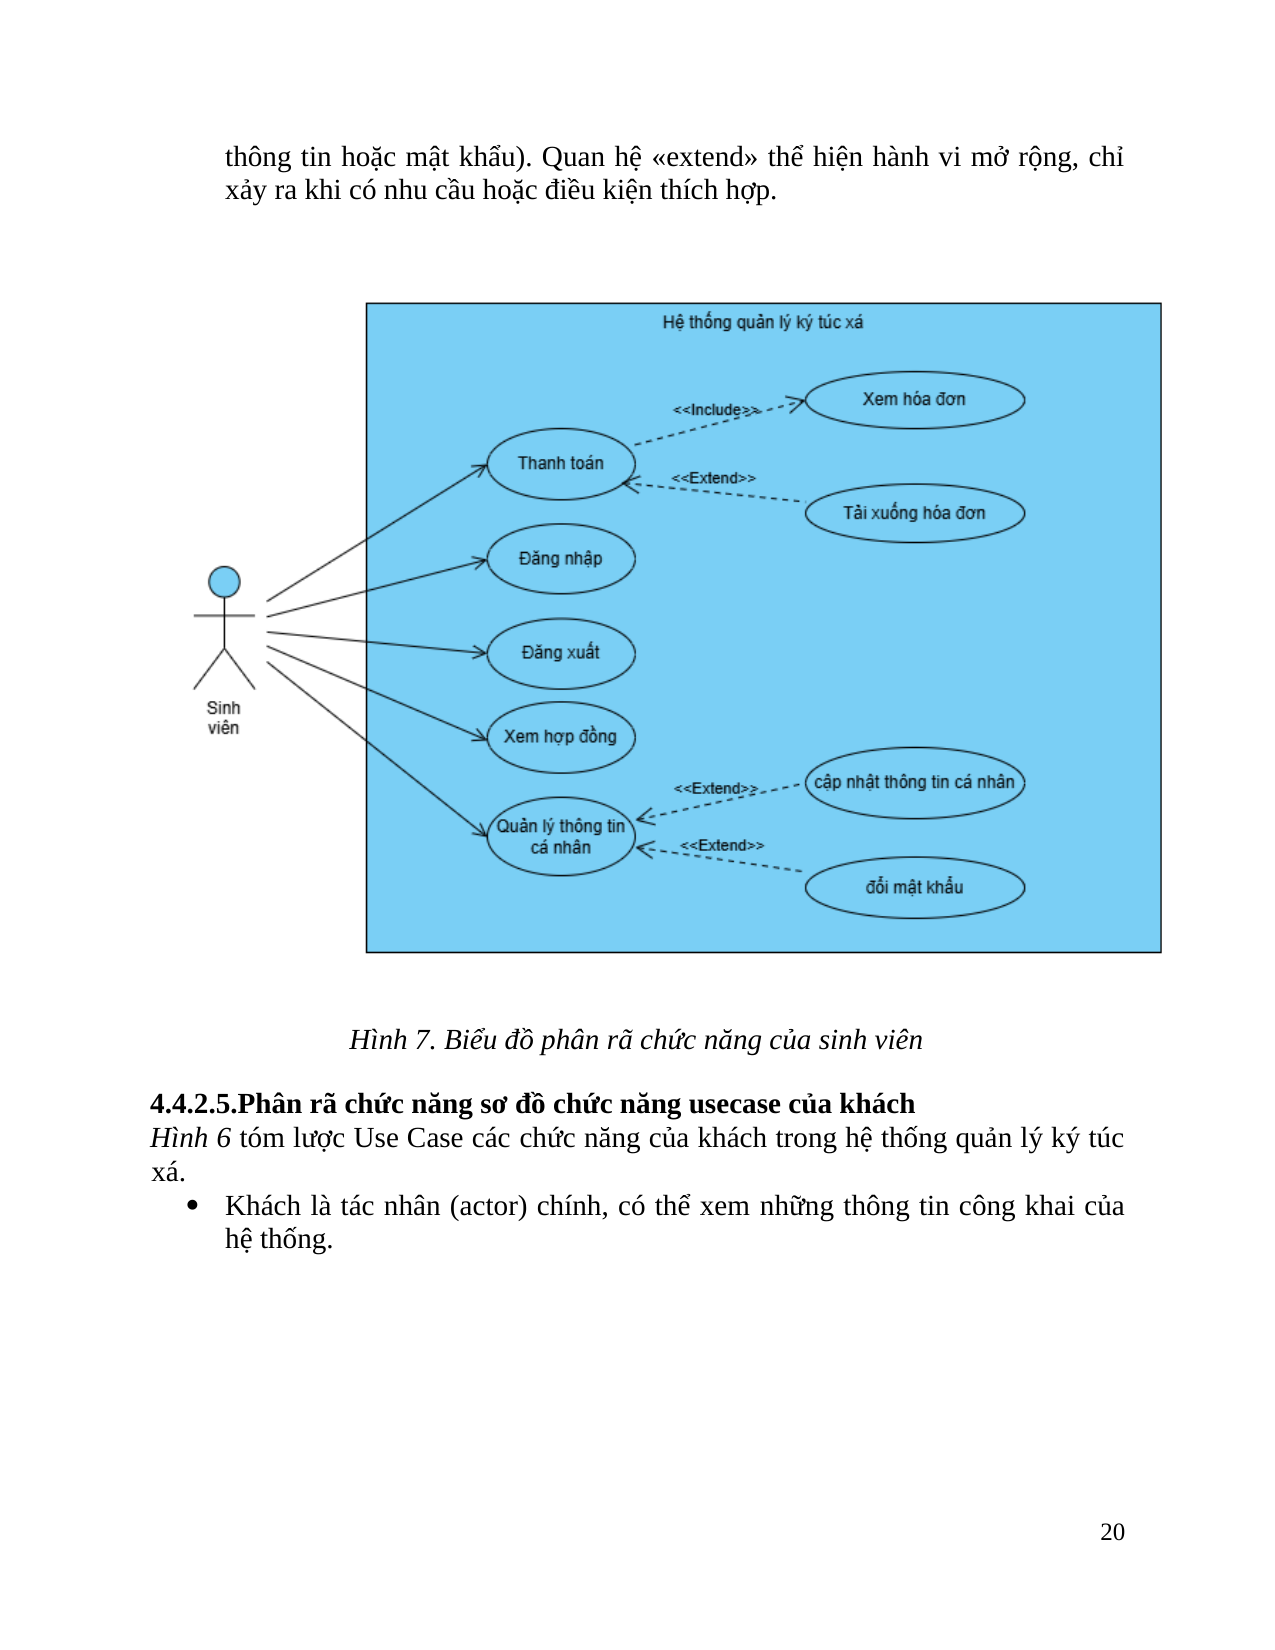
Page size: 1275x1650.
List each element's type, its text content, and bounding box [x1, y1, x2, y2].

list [187, 139, 1125, 206]
text Hình 6 tóm lược Use Case các chức năng của khách trong hệ thống quản lý ký túc xá. [150, 1120, 1125, 1187]
list Khách là tác nhân (actor) chính, có thể xem những thông tin công khai của hệ thống. [187, 1188, 1125, 1255]
picture [150, 253, 1189, 989]
text Hình 7. Biểu đồ phân rã chức năng của sinh viên [150, 989, 1125, 1056]
subtitle 4.4.2.5.Phân rã chức năng sơ đồ chức năng usecase của khách [150, 1086, 1125, 1120]
